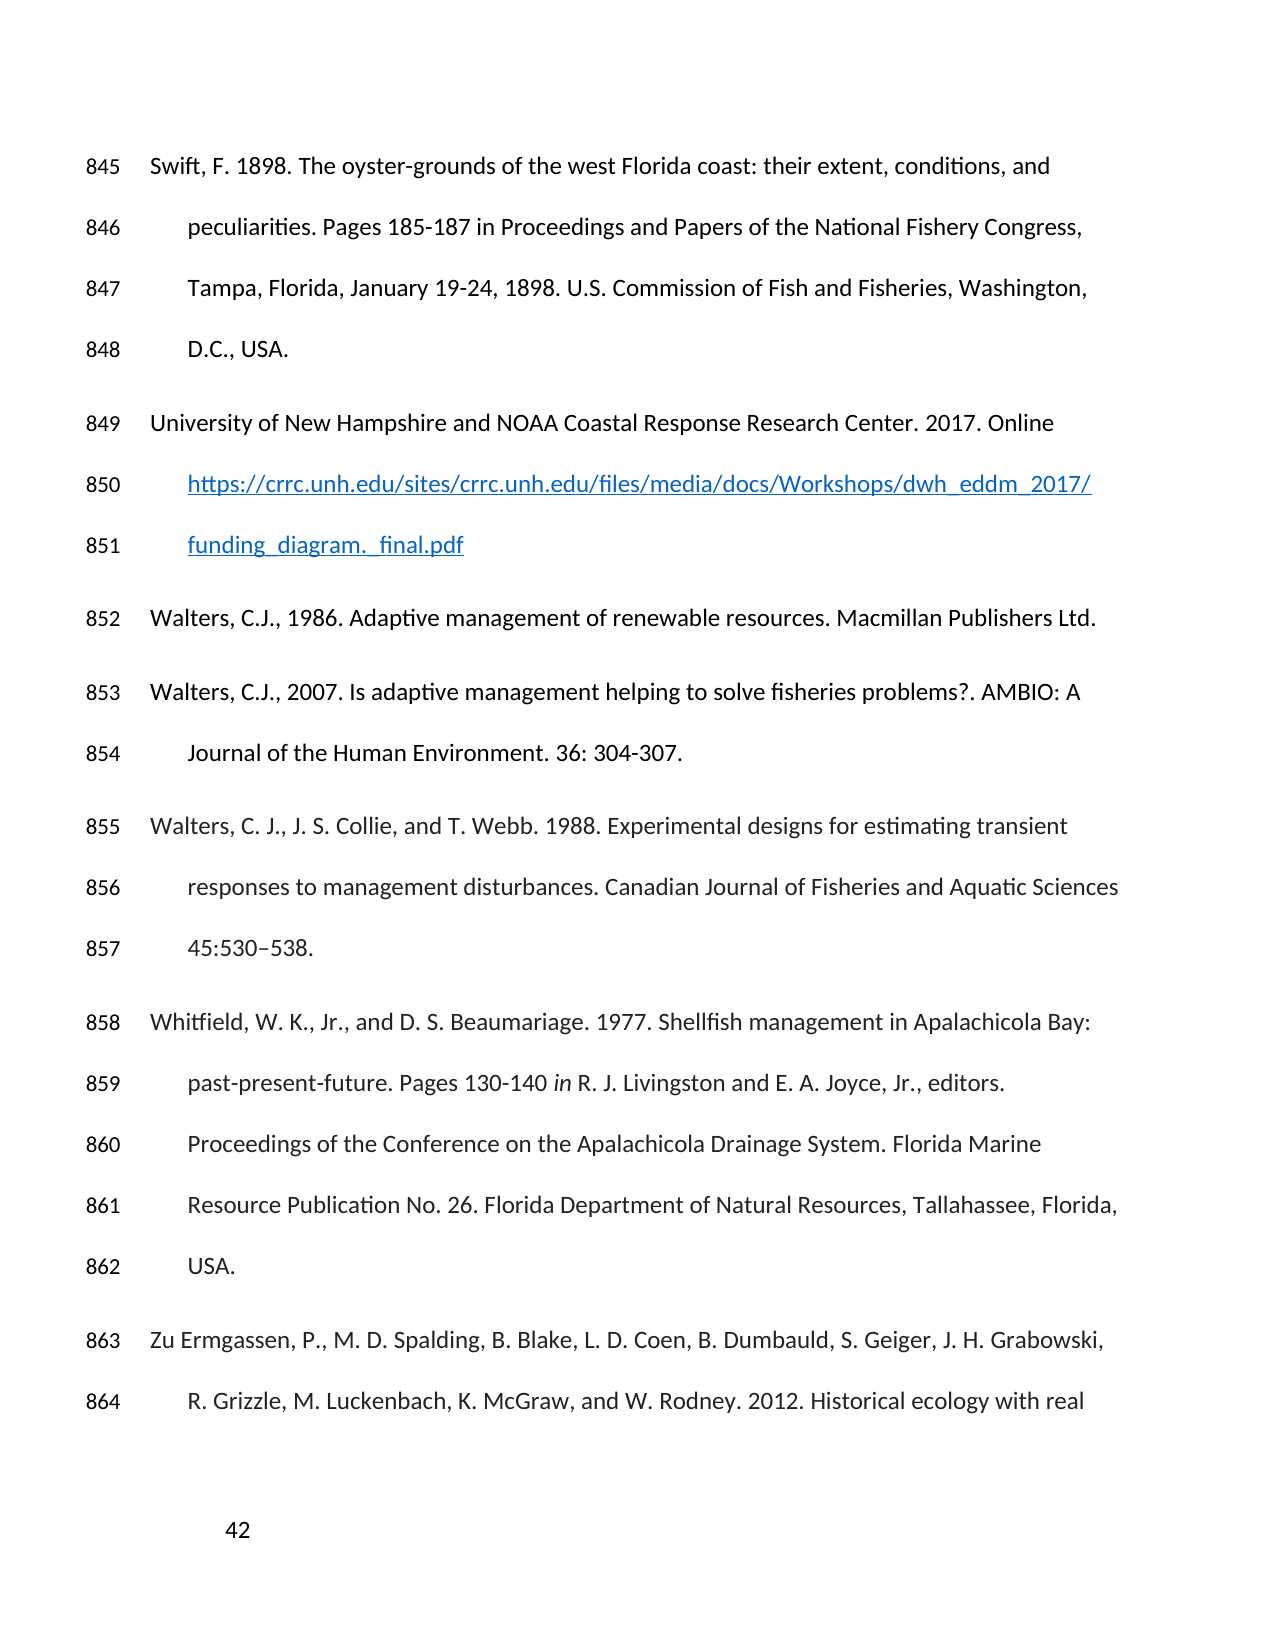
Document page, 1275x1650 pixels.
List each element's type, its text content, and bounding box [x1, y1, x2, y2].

text Swift, F. 1898. The oyster-grounds of the west Florida coast: their extent, conditions, and peculiarities. Pages 185-187 in Proceedings and Papers of the National Fishery Congress, Tampa, Florida, January 19-24, 1898. U.S. Commission of Fish and Fisheries, Washington, D.C., USA. [150, 150, 1125, 364]
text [150, 1324, 1125, 1415]
text Whitfield, W. K., Jr., and D. S. Beaumariage. 1977. Shellfish management in Apalachicola Bay: past-present-future. Pages 130-140 in R. J. Livingston and E. A. Joyce, Jr., editors. Proceedings of the Conference on the Apalachicola Drainage System. Florida Marine Resource Publication No. 26. Florida Department of Natural Resources, Tallahassee, Florida, USA. [150, 1006, 1125, 1281]
text Walters, C. J., J. S. Collie, and T. Webb. 1988. Experimental designs for estimating transient responses to management disturbances. Canadian Journal of Fisheries and Aquatic Sciences 45:530–538. [150, 810, 1125, 963]
text Walters, C.J., 2007. Is adaptive management helping to solve fisheries problems?. AMBIO: A Journal of the Human Environment. 36: 304-307. [150, 676, 1125, 767]
text University of New Hampshire and NOAA Coastal Response Research Center. 2017. Online https://crrc.unh.edu/sites/crrc.unh.edu/files/media/docs/Workshops/dwh_eddm_2017/funding_diagram._final.pdf [150, 407, 1125, 559]
text Walters, C.J., 1986. Adaptive management of renewable resources. Macmillan Publishers Ltd. [150, 602, 1125, 633]
